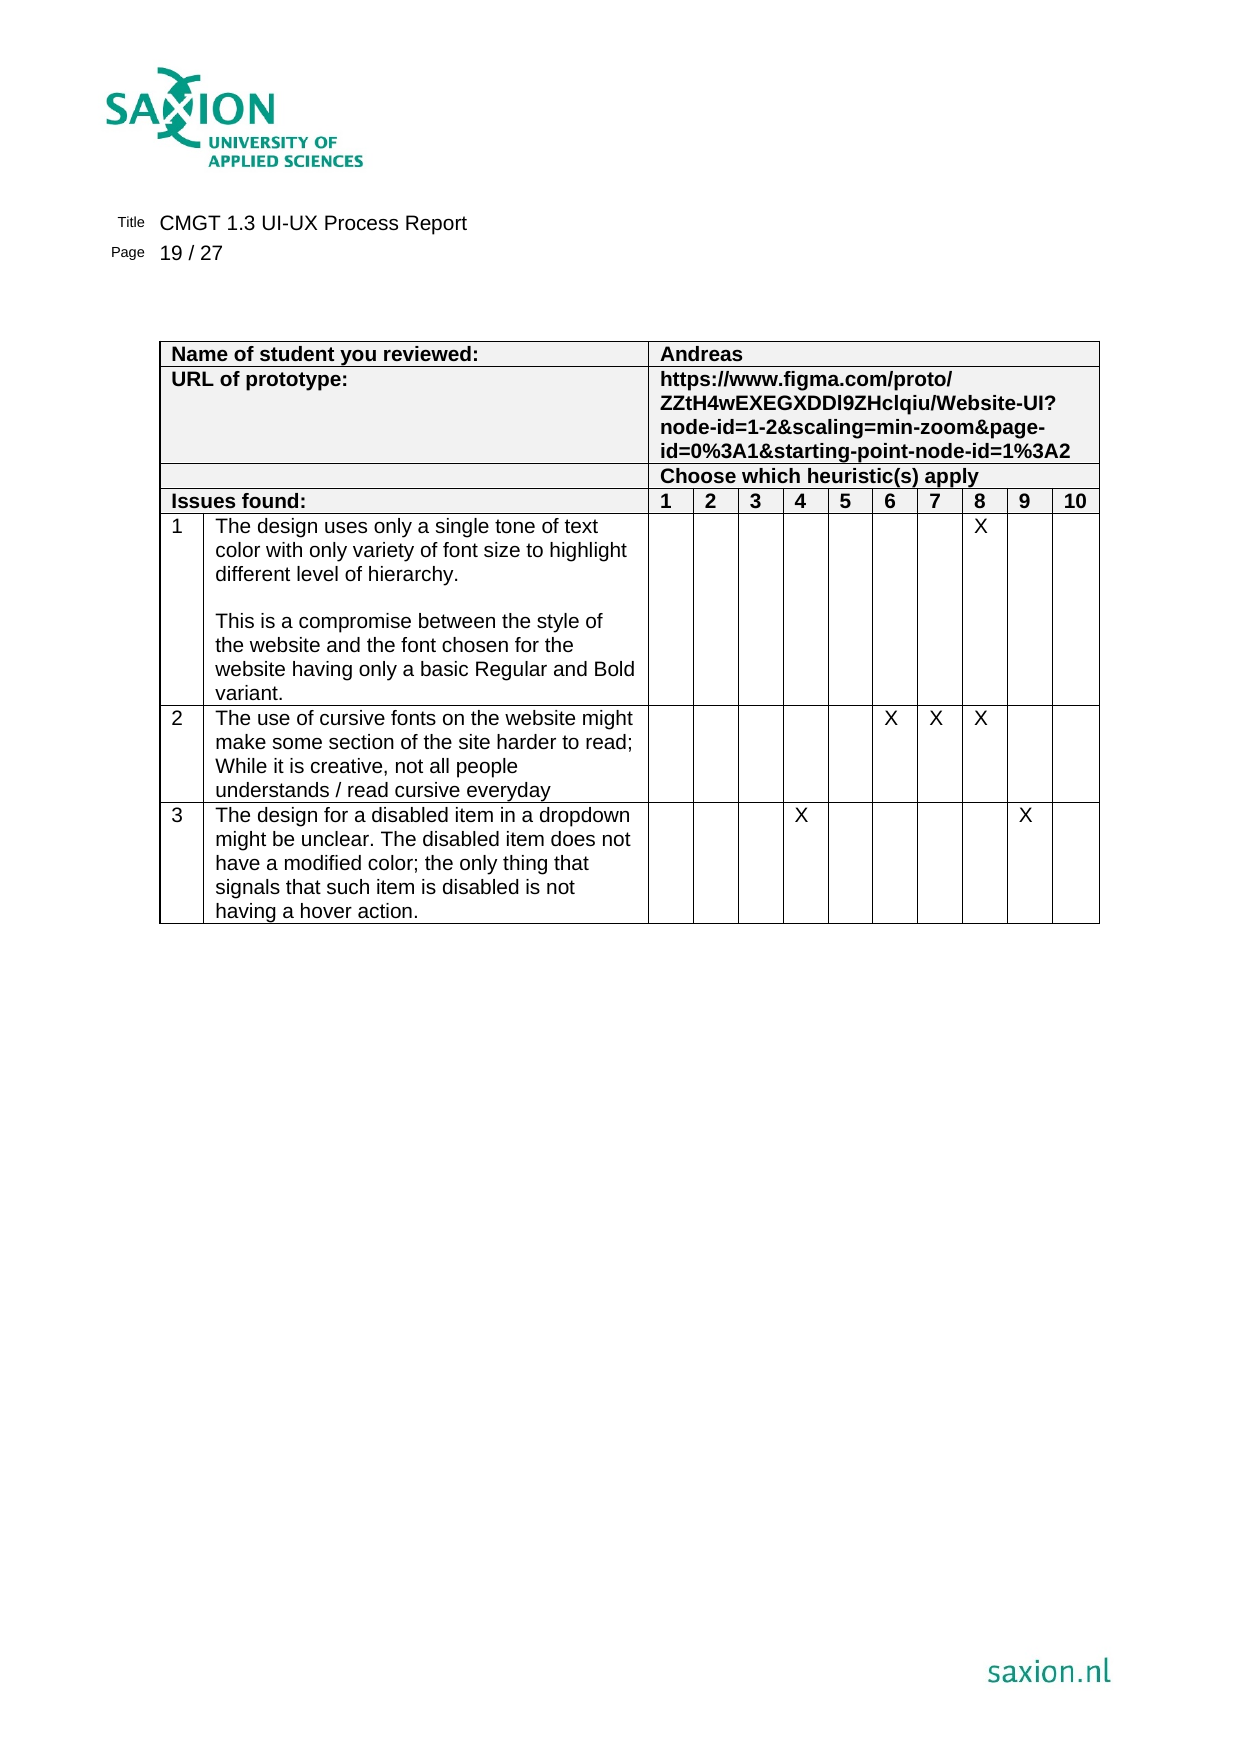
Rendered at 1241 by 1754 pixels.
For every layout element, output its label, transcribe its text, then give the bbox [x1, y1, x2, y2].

table_cell [1053, 803, 1099, 923]
table_cell 4 [784, 489, 828, 512]
table_cell 7 [918, 489, 962, 512]
table_cell [161, 464, 648, 487]
table_cell 8 [963, 489, 1007, 512]
table_cell [829, 706, 872, 802]
table_cell [1053, 706, 1099, 802]
table_cell 5 [829, 489, 872, 512]
table_cell 2 [161, 706, 203, 802]
table_cell [694, 706, 738, 802]
table_cell [829, 514, 872, 705]
table_cell [784, 514, 828, 705]
table_header Name of student you reviewed: [161, 342, 648, 366]
table_cell X [963, 514, 1007, 705]
table_cell [873, 803, 917, 923]
table_cell [873, 514, 917, 705]
table_cell [739, 514, 783, 705]
table_cell X [963, 706, 1007, 802]
table_cell X [1008, 803, 1052, 923]
picture [76, 59, 393, 178]
table_cell [918, 514, 962, 705]
table_cell [739, 706, 783, 802]
table_cell 3 [161, 803, 203, 923]
table_cell [1008, 706, 1052, 802]
table_cell X [784, 803, 828, 923]
table_cell [963, 803, 1007, 923]
table_cell 2 [694, 489, 738, 512]
table_cell [739, 803, 783, 923]
table_cell [649, 803, 693, 923]
table_cell [1008, 514, 1052, 705]
table_cell [784, 706, 828, 802]
table_cell [829, 803, 872, 923]
table_cell [694, 803, 738, 923]
table_cell The design uses only a single tone of text color with only variety of font size to highlight different level of hierarchy. This is a compromise between the style of the website and the font chosen for the website having only a basic Regular and Bold variant. [204, 514, 648, 705]
table_cell X [918, 706, 962, 802]
table_cell Choose which heuristic(s) apply [649, 464, 1099, 487]
table_cell The design for a disabled item in a dropdown might be unclear. The disabled item does not have a modified color; the only thing that signals that such item is disabled is not having a hover action. [204, 803, 648, 923]
table_cell [694, 514, 738, 705]
table_cell 1 [161, 514, 203, 705]
table_cell 3 [739, 489, 783, 512]
table_cell https://www.figma.com/proto/ZZtH4wEXEGXDDl9ZHclqiu/Website-UI?node-id=1-2&scaling=min-zoom&page-id=0%3A1&starting-point-node-id=1%3A2 [649, 367, 1099, 462]
table_cell Issues found: [161, 489, 648, 512]
table_cell 1 [649, 489, 693, 512]
table_cell [1053, 514, 1099, 705]
table_cell 6 [873, 489, 917, 512]
table_cell [918, 803, 962, 923]
table_cell X [873, 706, 917, 802]
table_cell The use of cursive fonts on the website might make some section of the site harder to read; While it is creative, not all people understands / read cursive everyday [204, 706, 648, 802]
table_cell 9 [1008, 489, 1052, 512]
table_cell [649, 706, 693, 802]
picture [0, 1632, 1241, 1754]
table_cell URL of prototype: [161, 367, 648, 462]
table_cell [649, 514, 693, 705]
table_header Andreas [649, 342, 1099, 366]
table_cell 10 [1053, 489, 1099, 512]
